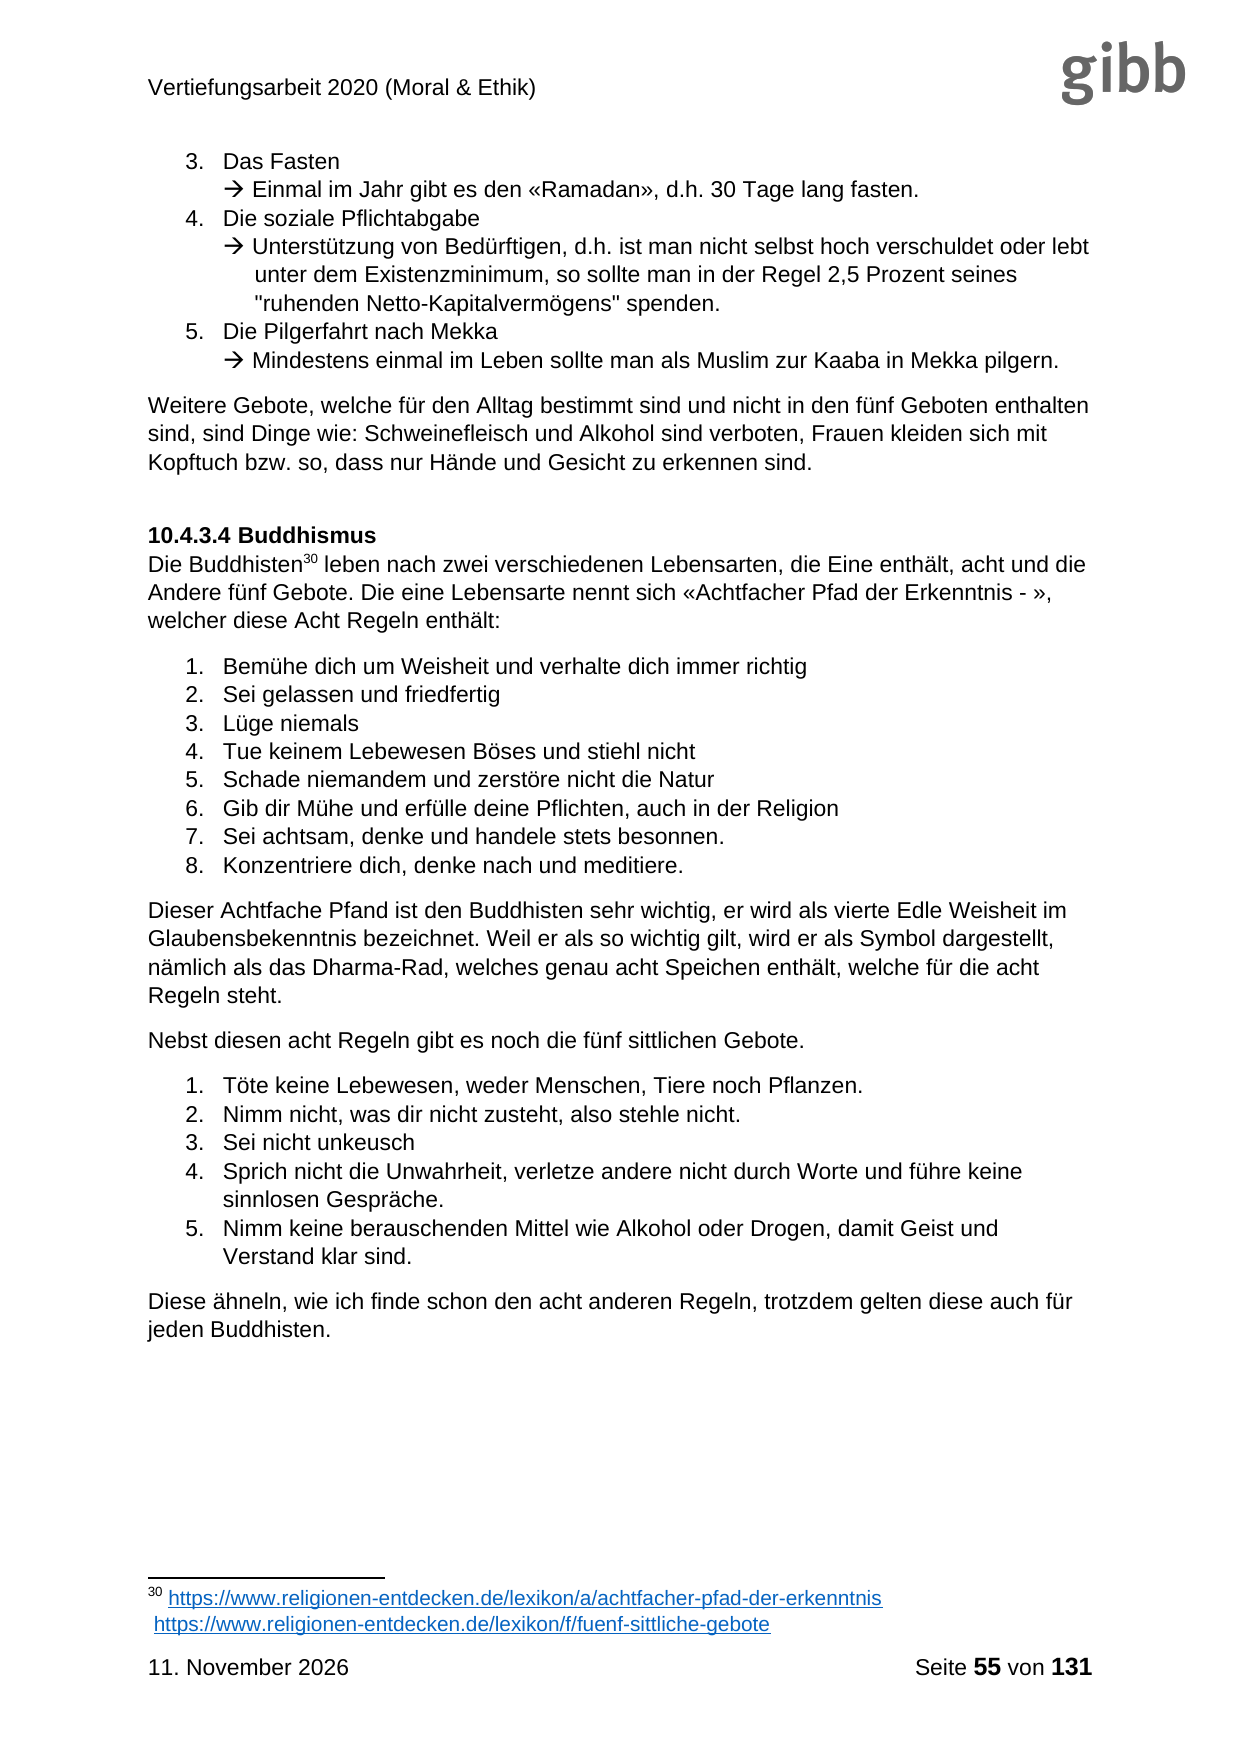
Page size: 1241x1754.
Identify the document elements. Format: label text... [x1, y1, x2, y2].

list Die soziale Pflichtabgabe Unterstützung von Bedürftigen, d.h. ist man nicht selbst hoch verschuldet oder lebt unter dem Existenzminimum, so sollte man in der Regel 2,5 Prozent seines "ruhenden Netto-Kapitalvermögens" spenden. [185, 204, 1093, 316]
text Diese ähneln, wie ich finde schon den acht anderen Regeln, trotzdem gelten diese auch für jeden Buddhisten. [148, 1288, 1093, 1343]
text Die Buddhisten leben nach zwei verschiedenen Lebensarten, die Eine enthält, acht und die Andere fünf Gebote. Die eine Lebensarte nennt sich «Achtfacher Pfad der Erkenntnis - », welcher diese Acht Regeln enthält: [148, 551, 1093, 634]
text Weitere Gebote, welche für den Alltag bestimmt sind und nicht in den fünf Geboten enthalten sind, sind Dinge wie: Schweinefleisch und Alkohol sind verboten, Frauen kleiden sich mit Kopftuch bzw. so, dass nur Hände und Gesicht zu erkennen sind. [148, 392, 1093, 503]
list Tue keinem Lebewesen Böses und stiehl nicht [185, 738, 1093, 764]
list Nimm nicht, was dir nicht zusteht, also stehle nicht. [185, 1101, 1093, 1127]
list Bemühe dich um Weisheit und verhalte dich immer richtig [185, 653, 1093, 679]
text Dieser Achtfache Pfand ist den Buddhisten sehr wichtig, er wird als vierte Edle Weisheit im Glaubensbekenntnis bezeichnet. Weil er als so wichtig gilt, wird er als Symbol dargestellt, nämlich als das Dharma-Rad, welches genau acht Speichen enthält, welche für die acht Regeln steht. [148, 897, 1093, 1008]
list Sei nicht unkeusch [185, 1129, 1093, 1156]
list Schade niemandem und zerstöre nicht die Natur [185, 766, 1093, 793]
list Das Fasten Einmal im Jahr gibt es den «Ramadan», d.h. 30 Tage lang fasten. [185, 148, 1093, 202]
list Sprich nicht die Unwahrheit, verletze andere nicht durch Worte und führe keine sinnlosen Gespräche. [185, 1158, 1093, 1212]
text Nebst diesen acht Regeln gibt es noch die fünf sittlichen Gebote. [148, 1027, 1093, 1053]
list Töte keine Lebewesen, weder Menschen, Tiere noch Pflanzen. [185, 1072, 1093, 1099]
list Die Pilgerfahrt nach Mekka Mindestens einmal im Leben sollte man als Muslim zur Kaaba in Mekka pilgern. [185, 318, 1093, 373]
list Gib dir Mühe und erfülle deine Pflichten, auch in der Religion [185, 795, 1093, 821]
list Lüge niemals [185, 709, 1093, 736]
list Sei gelassen und friedfertig [185, 681, 1093, 707]
list Konzentriere dich, denke nach und meditiere. [185, 852, 1093, 878]
subtitle Buddhismus [148, 522, 1093, 548]
list Sei achtsam, denke und handele stets besonnen. [185, 823, 1093, 849]
list Nimm keine berauschenden Mittel wie Alkohol oder Drogen, damit Geist und Verstand klar sind. [185, 1214, 1093, 1269]
picture [1060, 39, 1187, 107]
